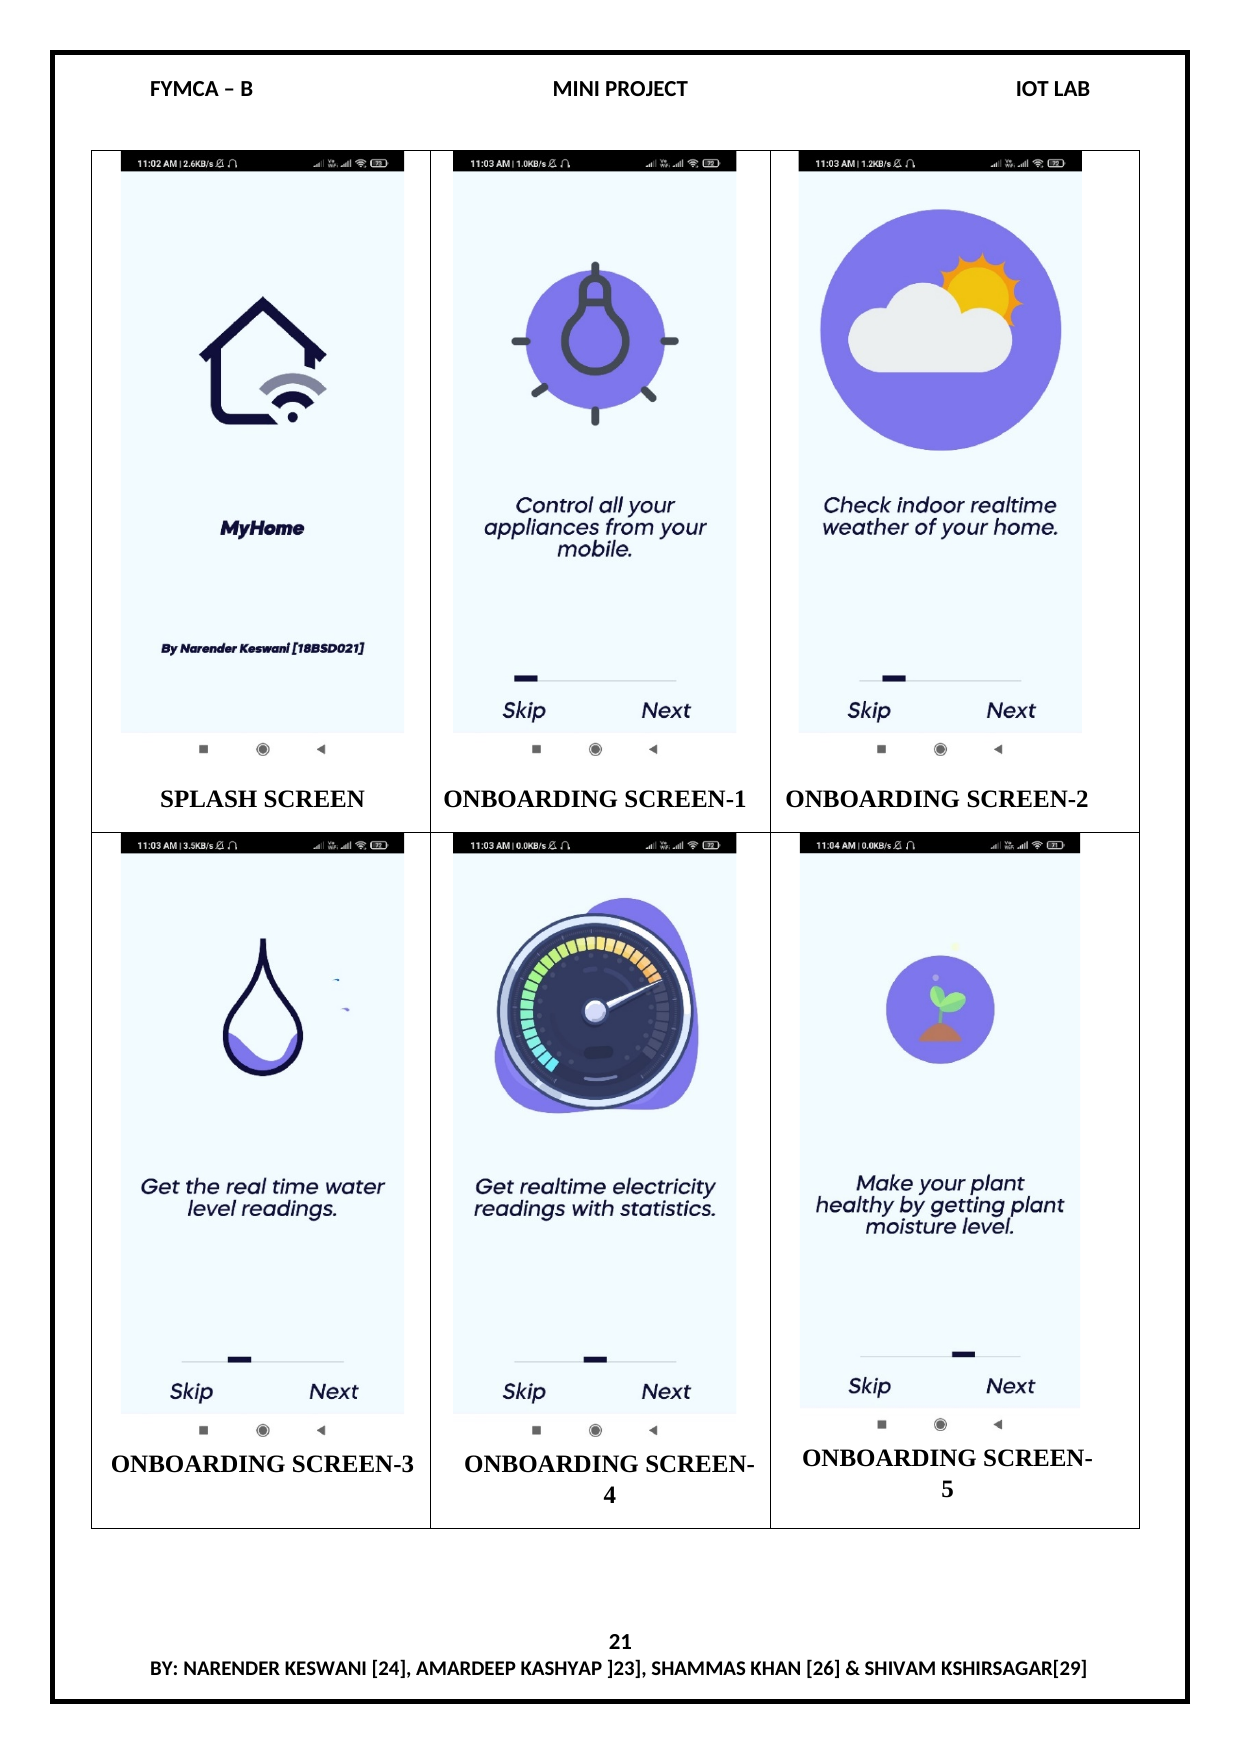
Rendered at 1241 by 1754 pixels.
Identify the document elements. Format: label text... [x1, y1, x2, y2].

picture [120, 151, 405, 766]
picture [453, 832, 737, 1447]
picture [799, 832, 1081, 1441]
table_header SPLASH SCREEN [92, 151, 430, 832]
picture [120, 832, 405, 1447]
picture [798, 151, 1082, 766]
table_cell ONBOARDING SCREEN-3 [92, 833, 430, 1528]
table_cell ONBOARDING SCREEN-5 [771, 833, 1139, 1528]
table_header ONBOARDING SCREEN-1 [431, 151, 770, 832]
picture [453, 151, 737, 766]
table_header ONBOARDING SCREEN-2 [771, 151, 1139, 832]
table_cell ONBOARDING SCREEN-4 [431, 833, 770, 1528]
